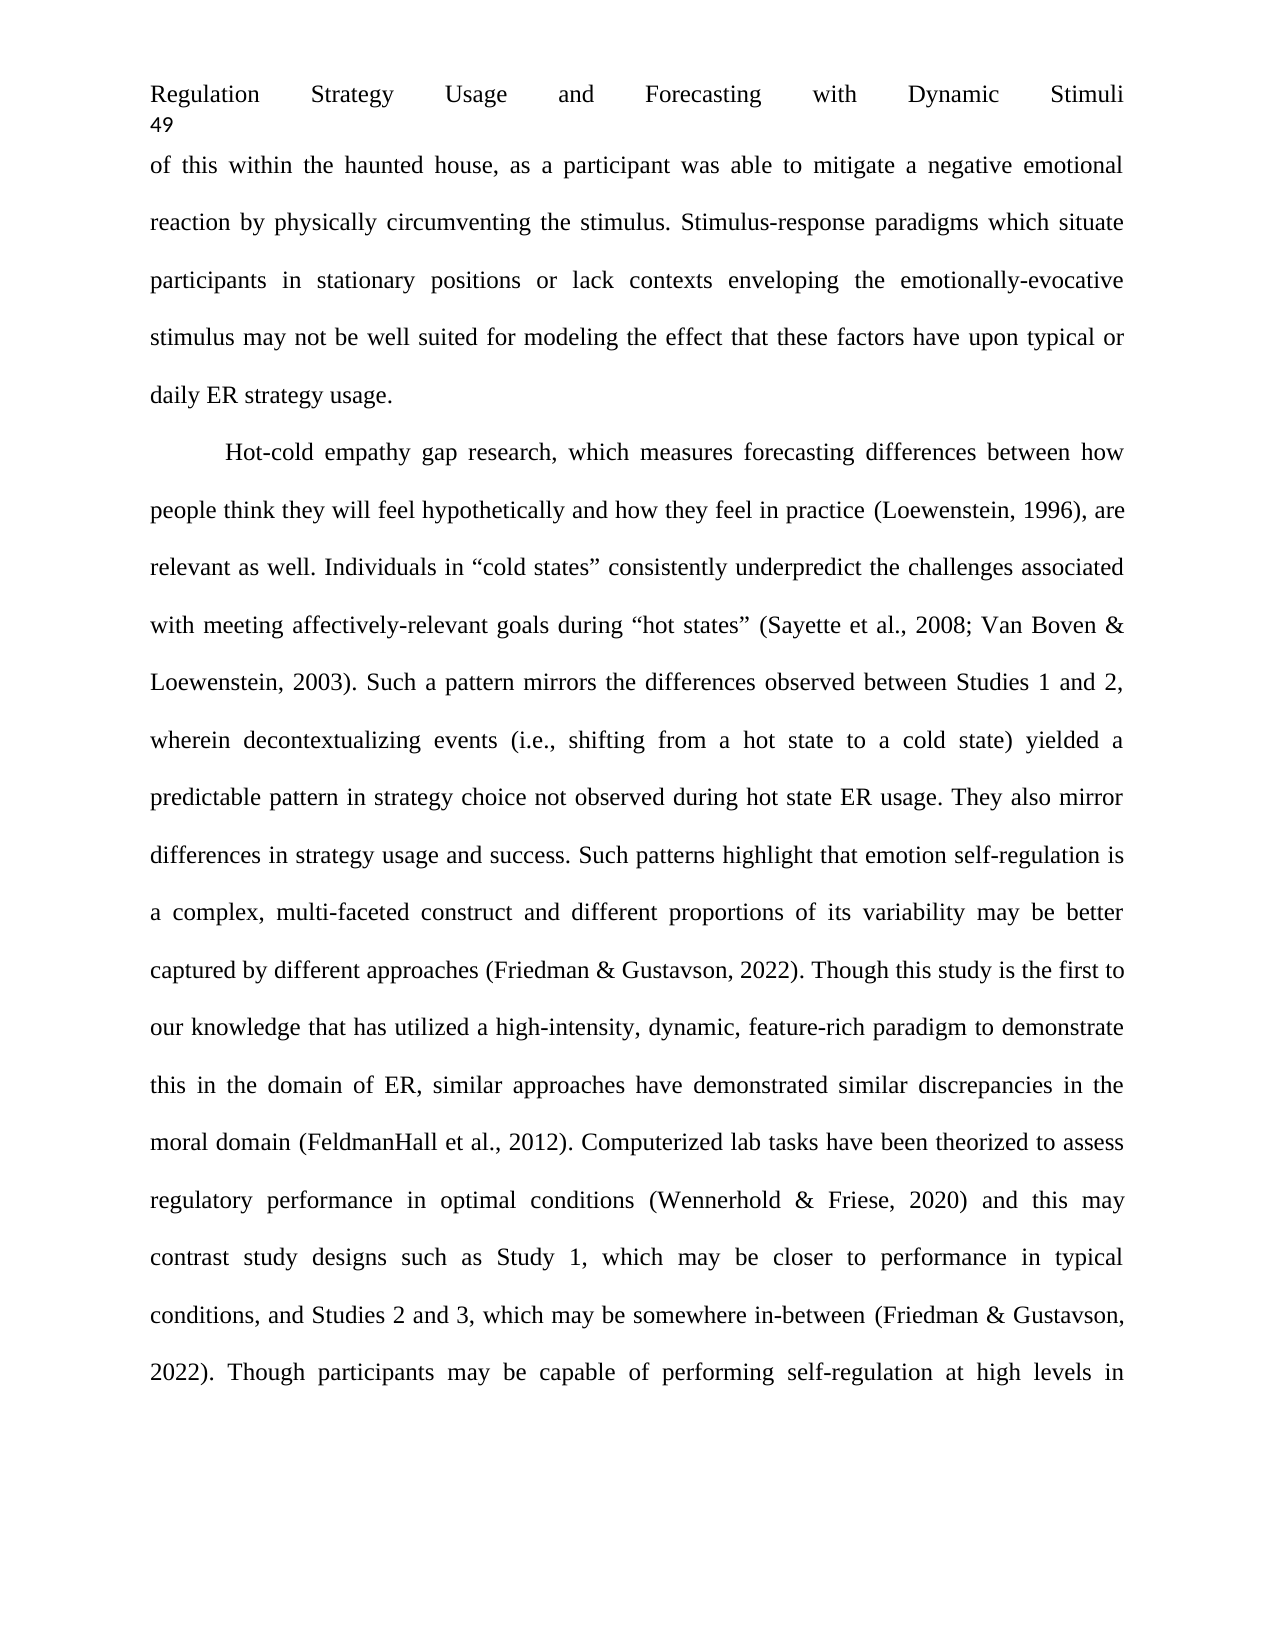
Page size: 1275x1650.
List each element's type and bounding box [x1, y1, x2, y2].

text [150, 150, 1125, 409]
text [150, 437, 1125, 1386]
